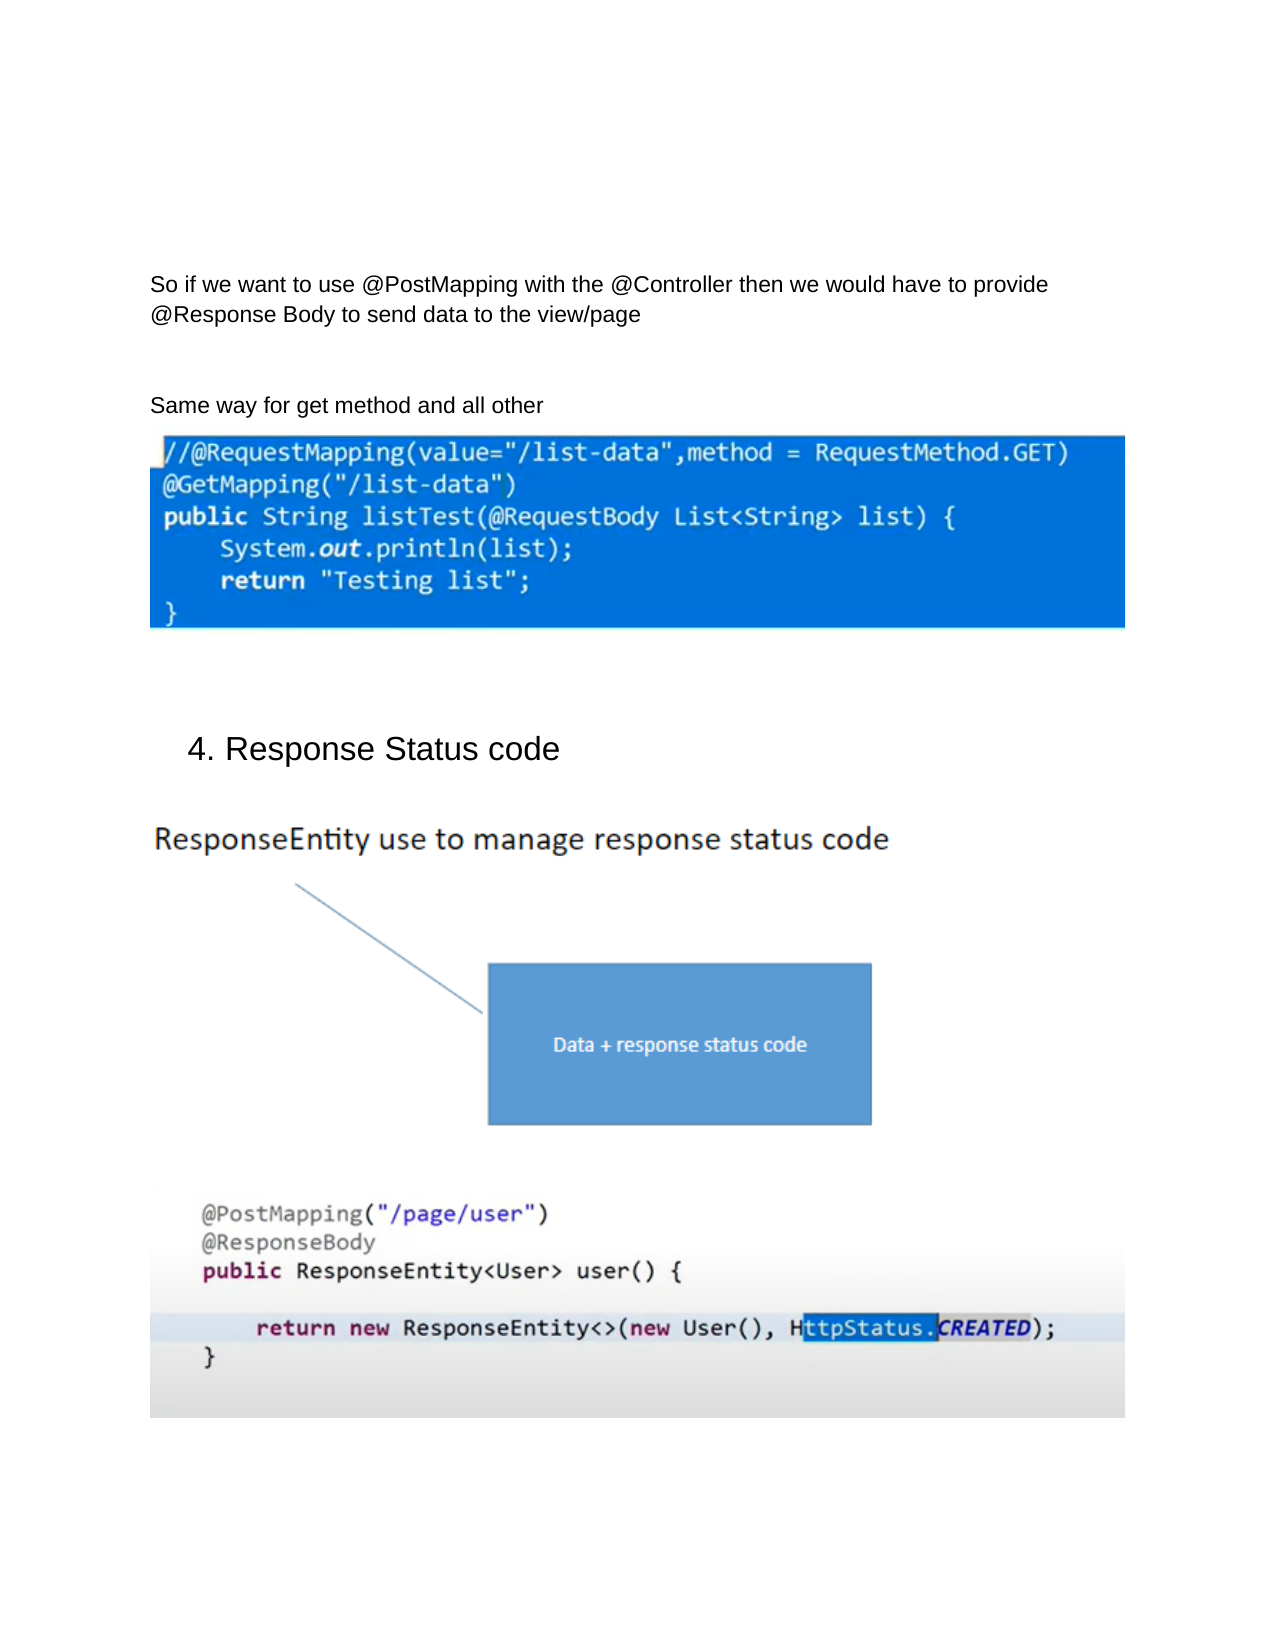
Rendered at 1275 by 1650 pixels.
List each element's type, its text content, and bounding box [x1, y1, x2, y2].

text Same way for get method and all other [150, 392, 1125, 418]
text So if we want to use @PostMapping with the @Controller then we would have to provide @Response Body to send data to the view/page [150, 271, 1125, 327]
picture [150, 421, 1125, 658]
picture [150, 810, 955, 1179]
subtitle Response Status code [187, 729, 1125, 767]
picture [150, 1182, 1125, 1418]
